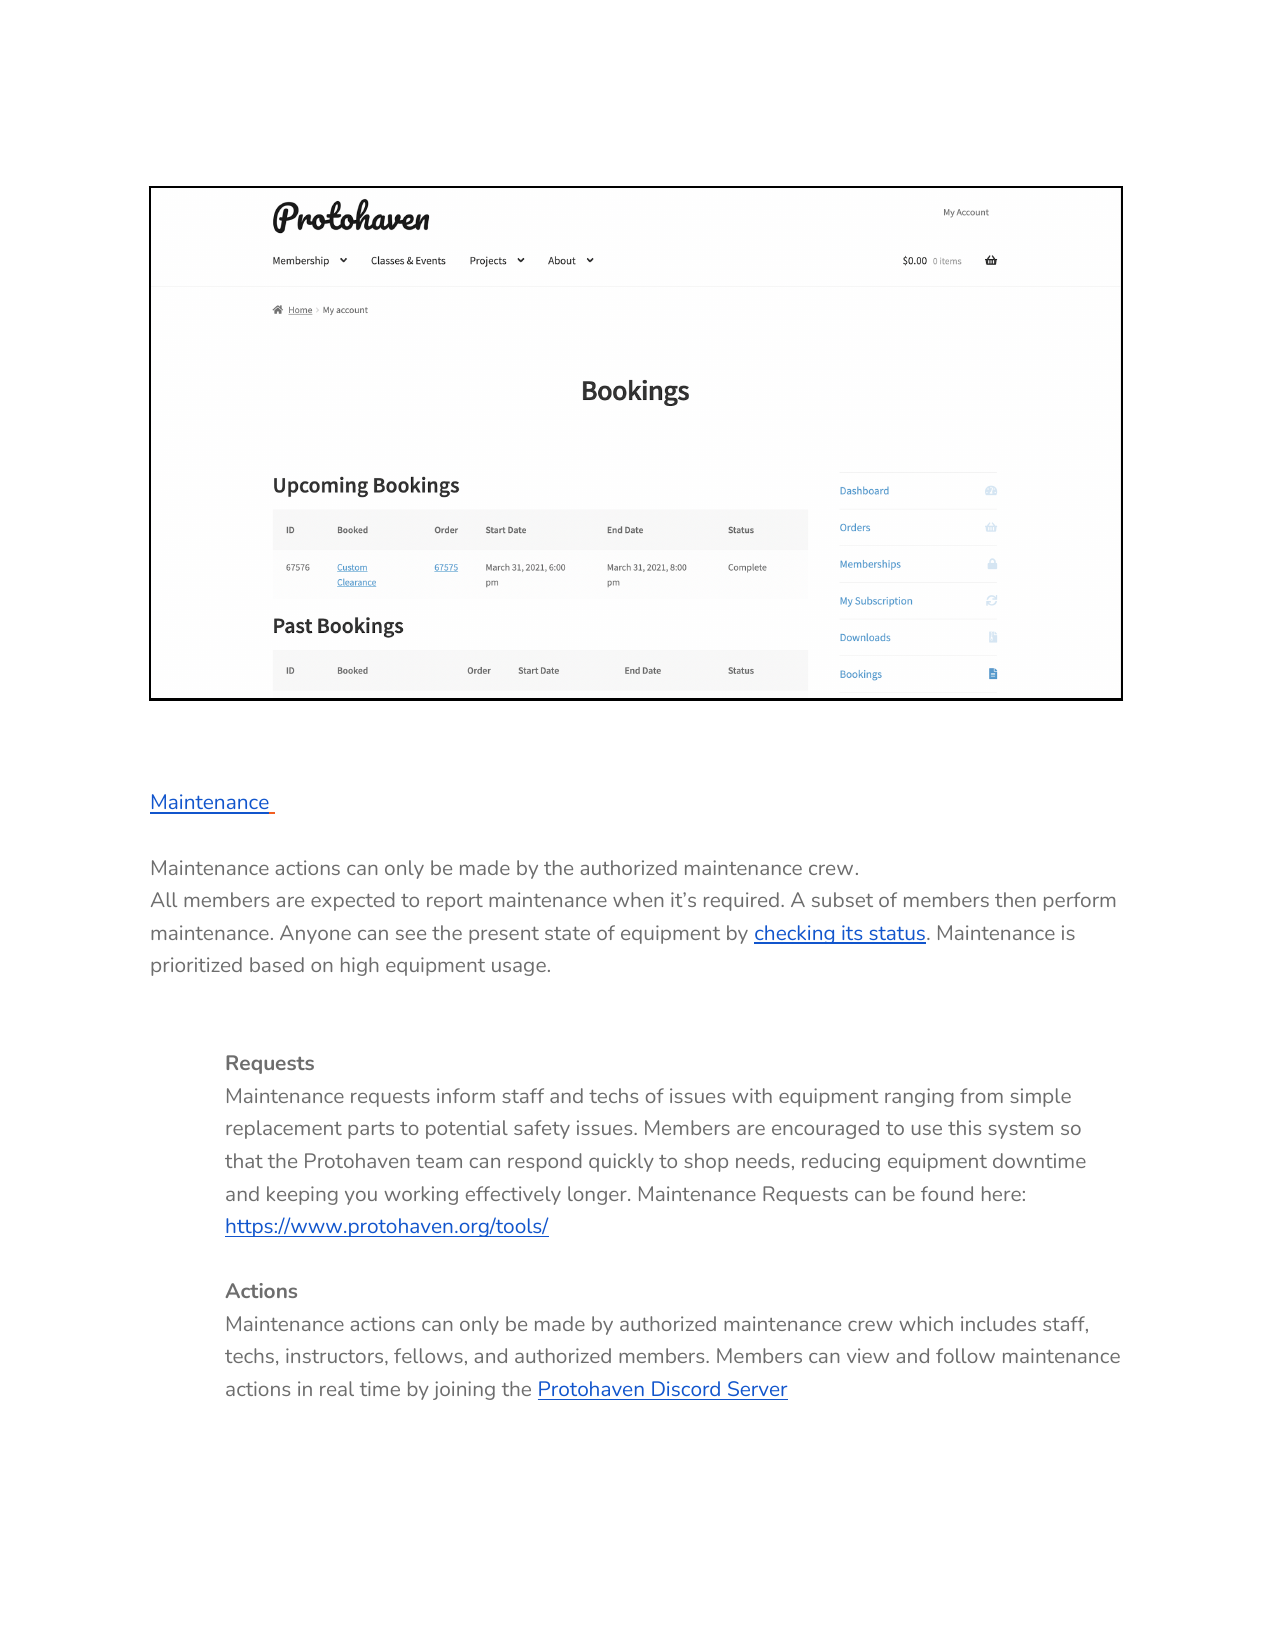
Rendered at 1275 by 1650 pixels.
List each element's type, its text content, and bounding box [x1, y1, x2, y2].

text Maintenance requests inform staff and techs of issues with equipment ranging from simple replacement parts to potential safety issues. Members are encouraged to use this system so that the Protohaven team can respond quickly to shop needs, reducing equipment downtime and keeping you working effectively longer. Maintenance Requests can be found here: https://www.protohaven.org/tools/ [225, 1082, 1125, 1241]
picture [151, 188, 1121, 698]
text Maintenance actions can only be made by the authorized maintenance crew. [150, 854, 1125, 882]
subtitle Requests [225, 1049, 1125, 1078]
subtitle Maintenance [150, 789, 1125, 817]
subtitle Actions [225, 1278, 1125, 1306]
text Maintenance actions can only be made by authorized maintenance crew which includes staff, techs, instructors, fellows, and authorized members. Members can view and follow maintenance actions in real time by joining the Protohaven Discord Server [225, 1310, 1125, 1404]
text All members are expected to report maintenance when it’s required. A subset of members then perform maintenance. Anyone can see the present state of equipment by checking its status. Maintenance is prioritized based on high equipment usage. [150, 886, 1125, 980]
